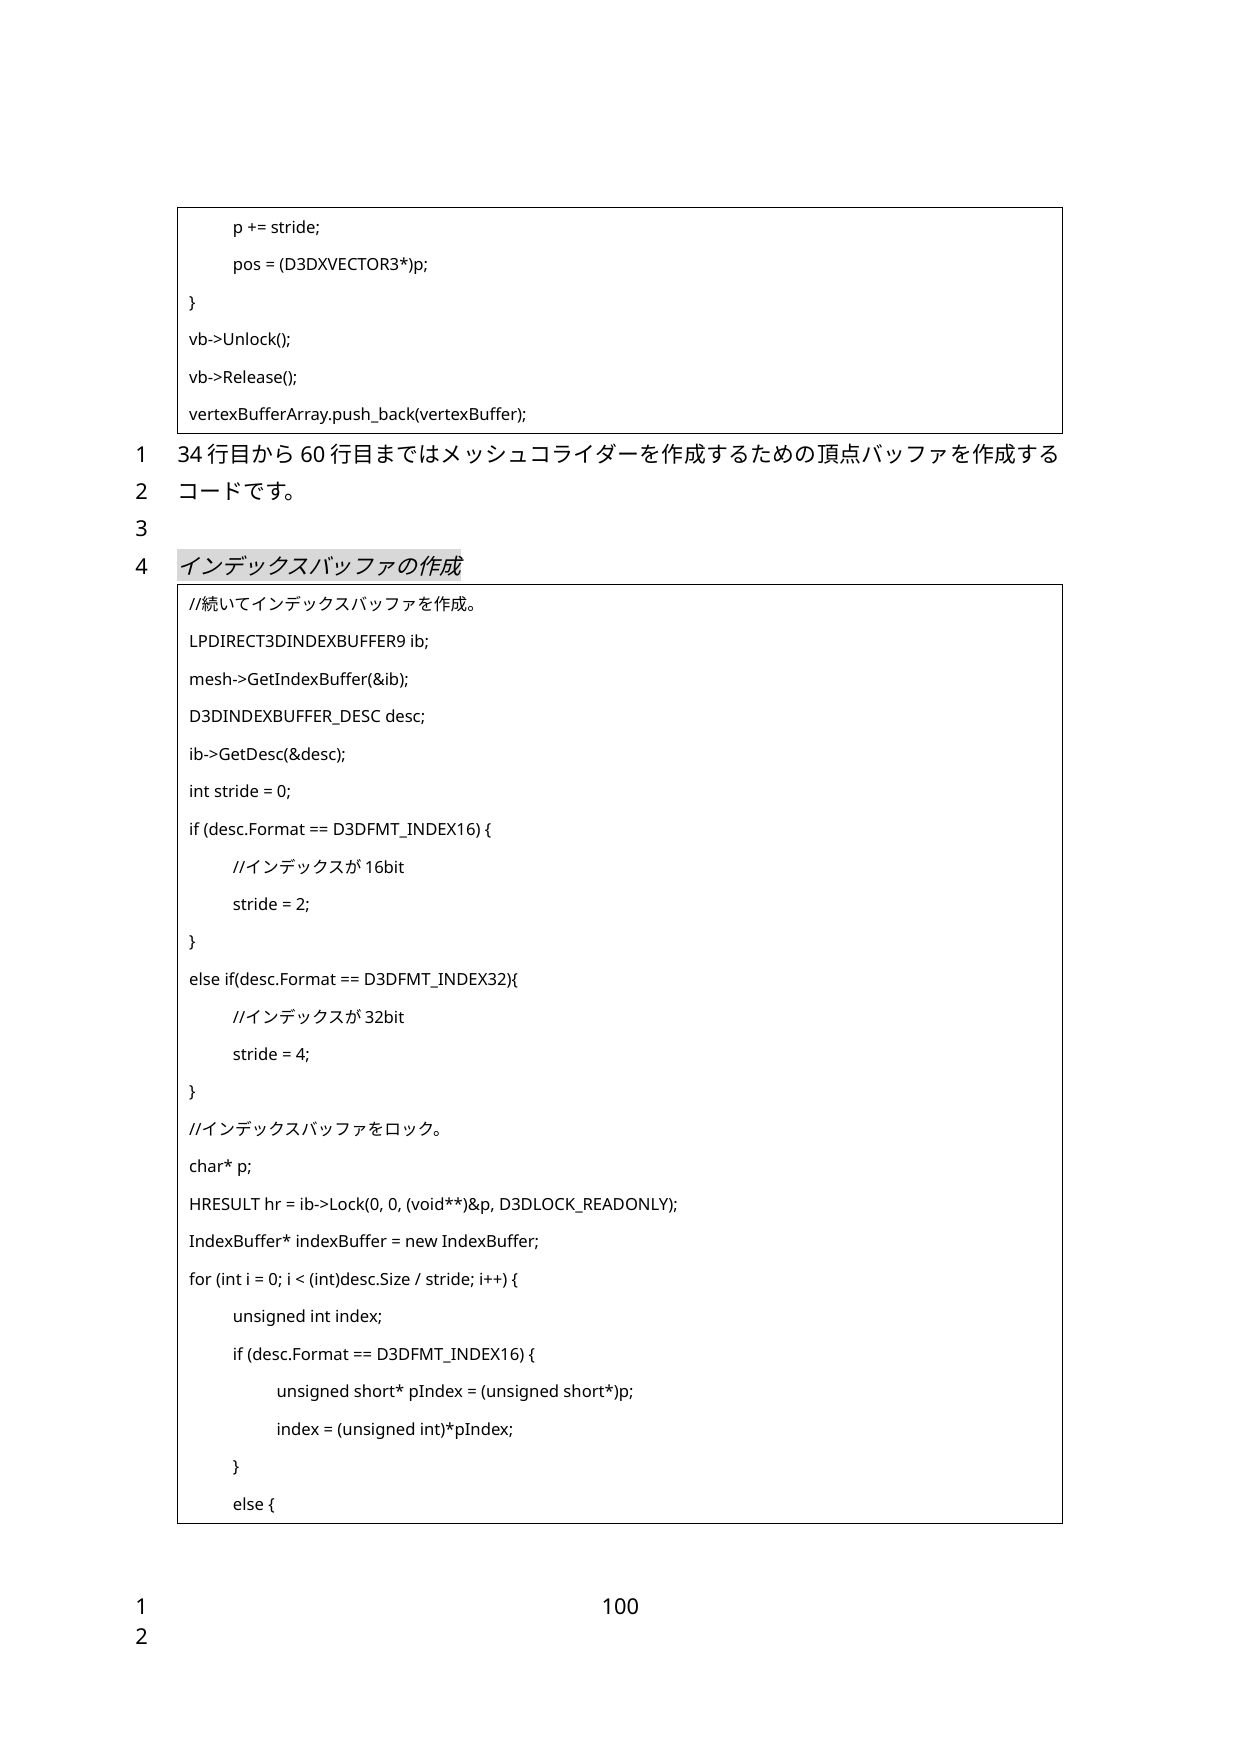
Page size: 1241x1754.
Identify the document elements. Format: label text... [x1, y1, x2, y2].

text 34行目から60行目まではメッシュコライダーを作成するための頂点バッファを作成するコードです。 [177, 434, 1063, 509]
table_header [178, 208, 1062, 433]
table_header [178, 585, 1062, 1522]
text インデックスバッファの作成 [177, 546, 1063, 584]
